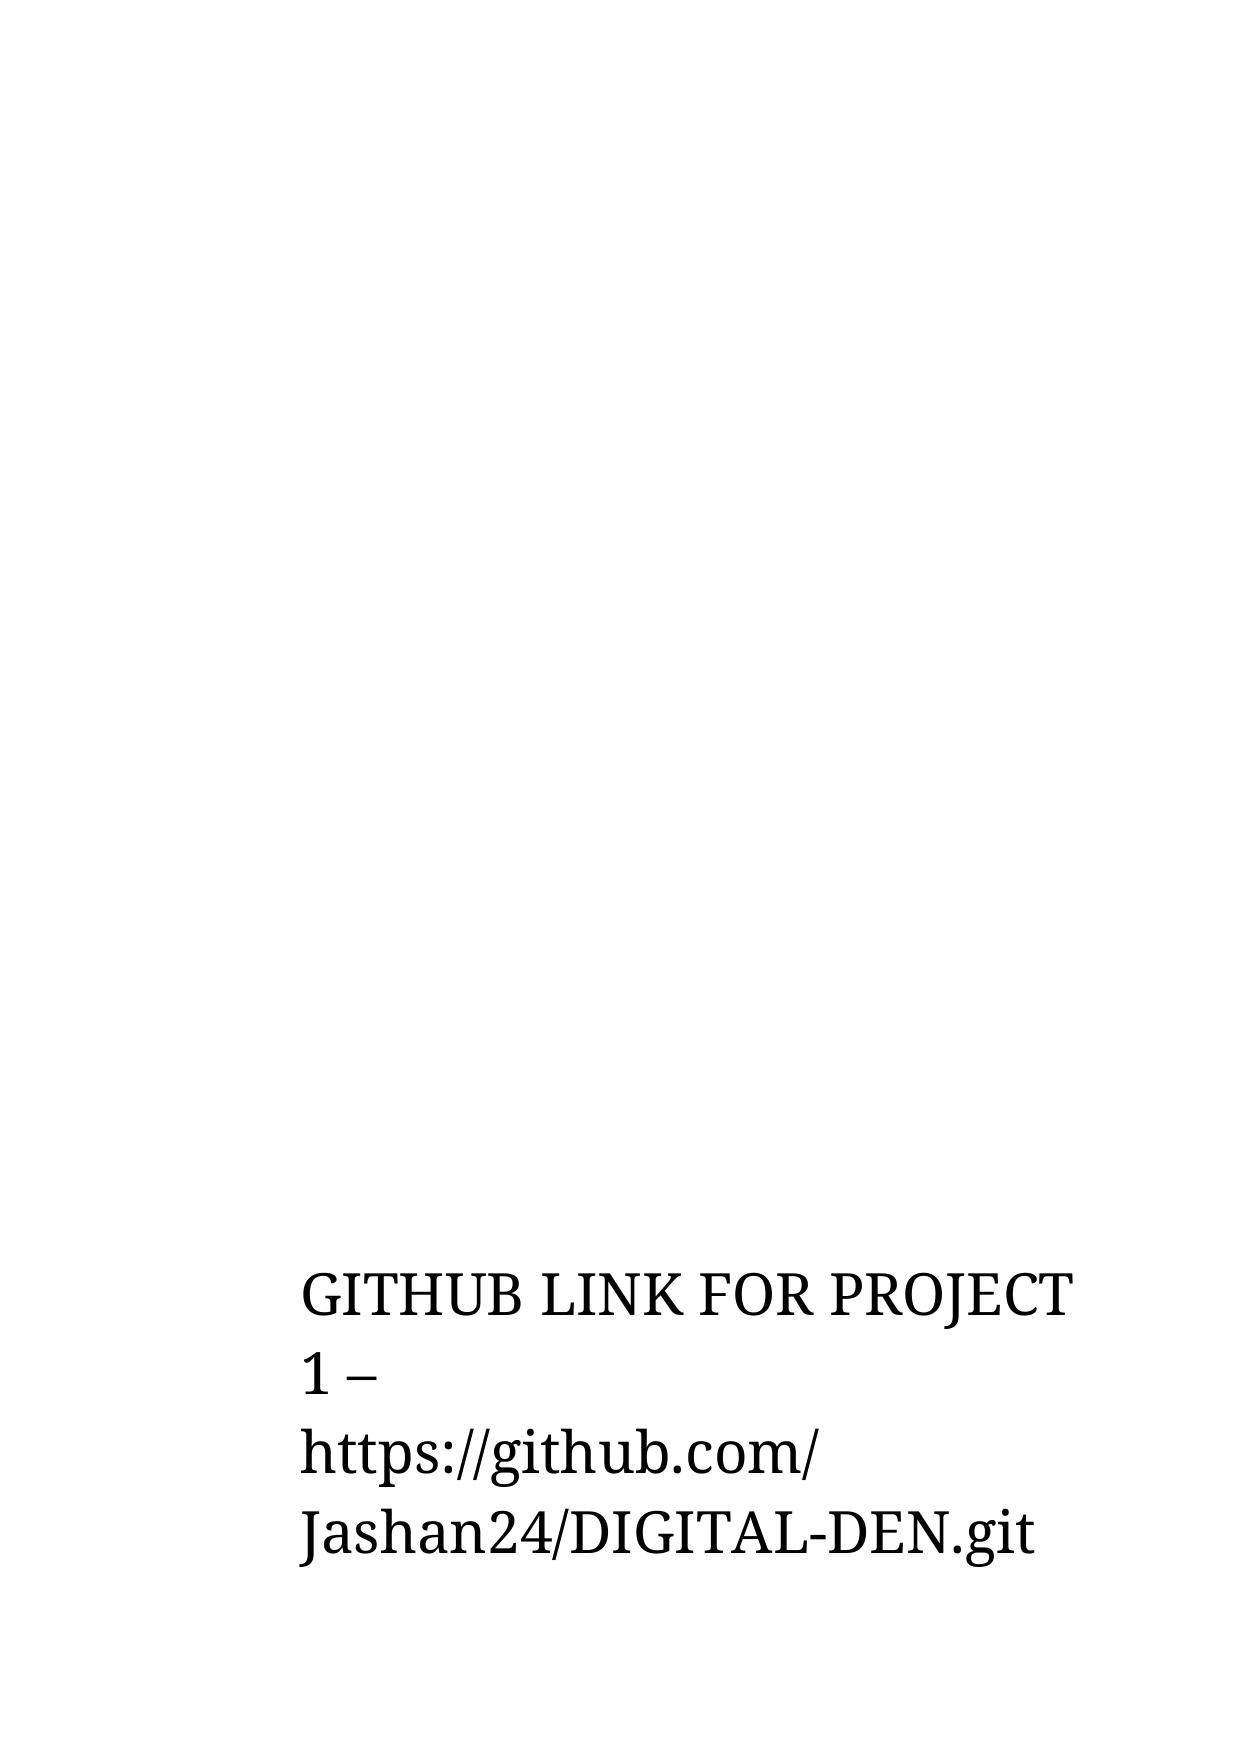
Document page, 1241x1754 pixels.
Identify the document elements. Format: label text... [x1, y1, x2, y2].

text GITHUB LINK FOR PROJECT 1 – [300, 1253, 1090, 1412]
text https://github.com/Jashan24/DIGITAL-DEN.git [300, 1412, 1090, 1571]
